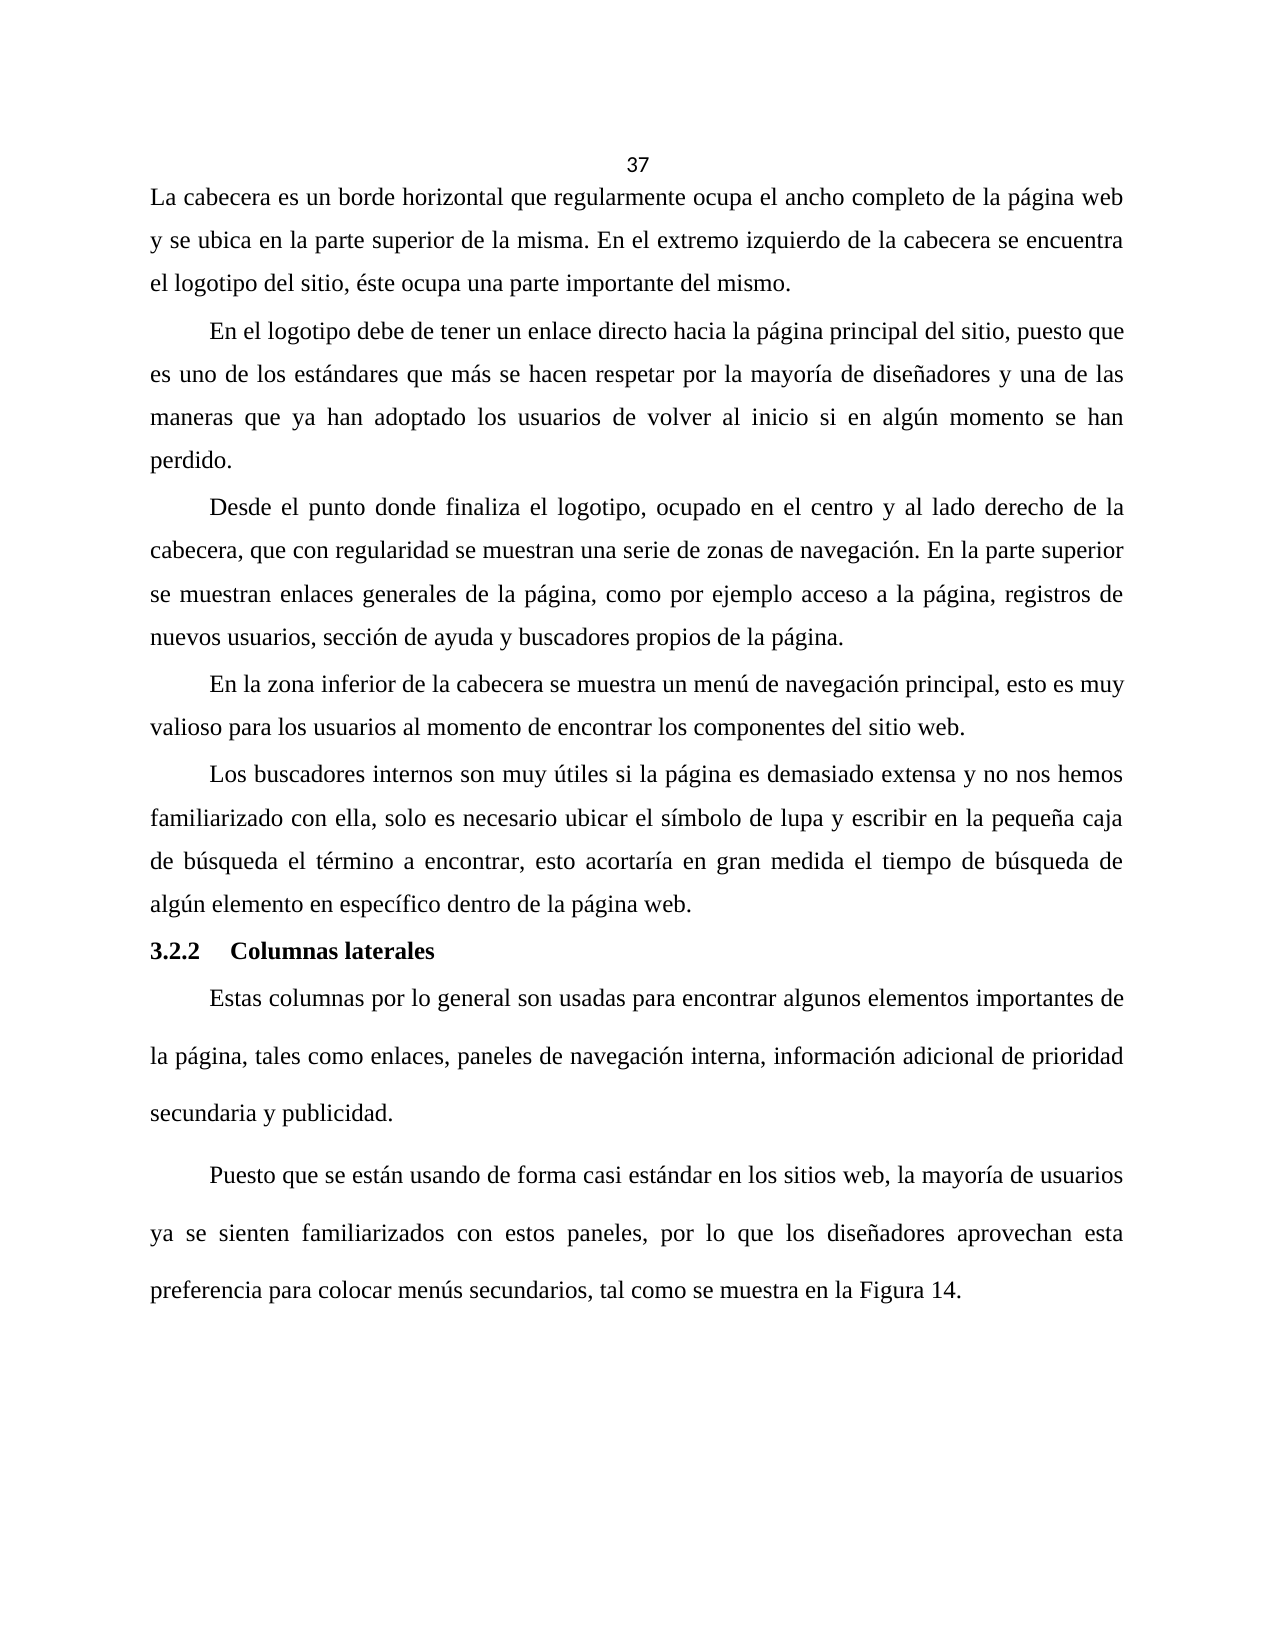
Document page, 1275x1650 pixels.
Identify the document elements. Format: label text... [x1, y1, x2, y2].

text En la zona inferior de la cabecera se muestra un menú de navegación principal, esto es muy valioso para los usuarios al momento de encontrar los componentes del sitio web. [150, 669, 1125, 741]
subtitle 3.2.2 Columnas laterales [150, 936, 1125, 965]
text Estas columnas por lo general son usadas para encontrar algunos elementos importantes de la página, tales como enlaces, paneles de navegación interna, información adicional de prioridad secundaria y publicidad. [150, 983, 1125, 1127]
text Desde el punto donde finaliza el logotipo, ocupado en el centro y al lado derecho de la cabecera, que con regularidad se muestran una serie de zonas de navegación. En la parte superior se muestran enlaces generales de la página, como por ejemplo acceso a la página, registros de nuevos usuarios, sección de ayuda y buscadores propios de la página. [150, 492, 1125, 651]
text Puesto que se están usando de forma casi estándar en los sitios web, la mayoría de usuarios ya se sienten familiarizados con estos paneles, por lo que los diseñadores aprovechan esta preferencia para colocar menús secundarios, tal como se muestra en la Figura 14. [150, 1160, 1125, 1304]
text La cabecera es un borde horizontal que regularmente ocupa el ancho completo de la página web y se ubica en la parte superior de la misma. En el extremo izquierdo de la cabecera se encuentra el logotipo del sitio, éste ocupa una parte importante del mismo. [150, 182, 1125, 297]
text En el logotipo debe de tener un enlace directo hacia la página principal del sitio, puesto que es uno de los estándares que más se hacen respetar por la mayoría de diseñadores y una de las maneras que ya han adoptado los usuarios de volver al inicio si en algún momento se han perdido. [150, 316, 1125, 474]
text Los buscadores internos son muy útiles si la página es demasiado extensa y no nos hemos familiarizado con ella, solo es necesario ubicar el símbolo de lupa y escribir en la pequeña caja de búsqueda el término a encontrar, esto acortaría en gran medida el tiempo de búsqueda de algún elemento en específico dentro de la página web. [150, 759, 1125, 918]
